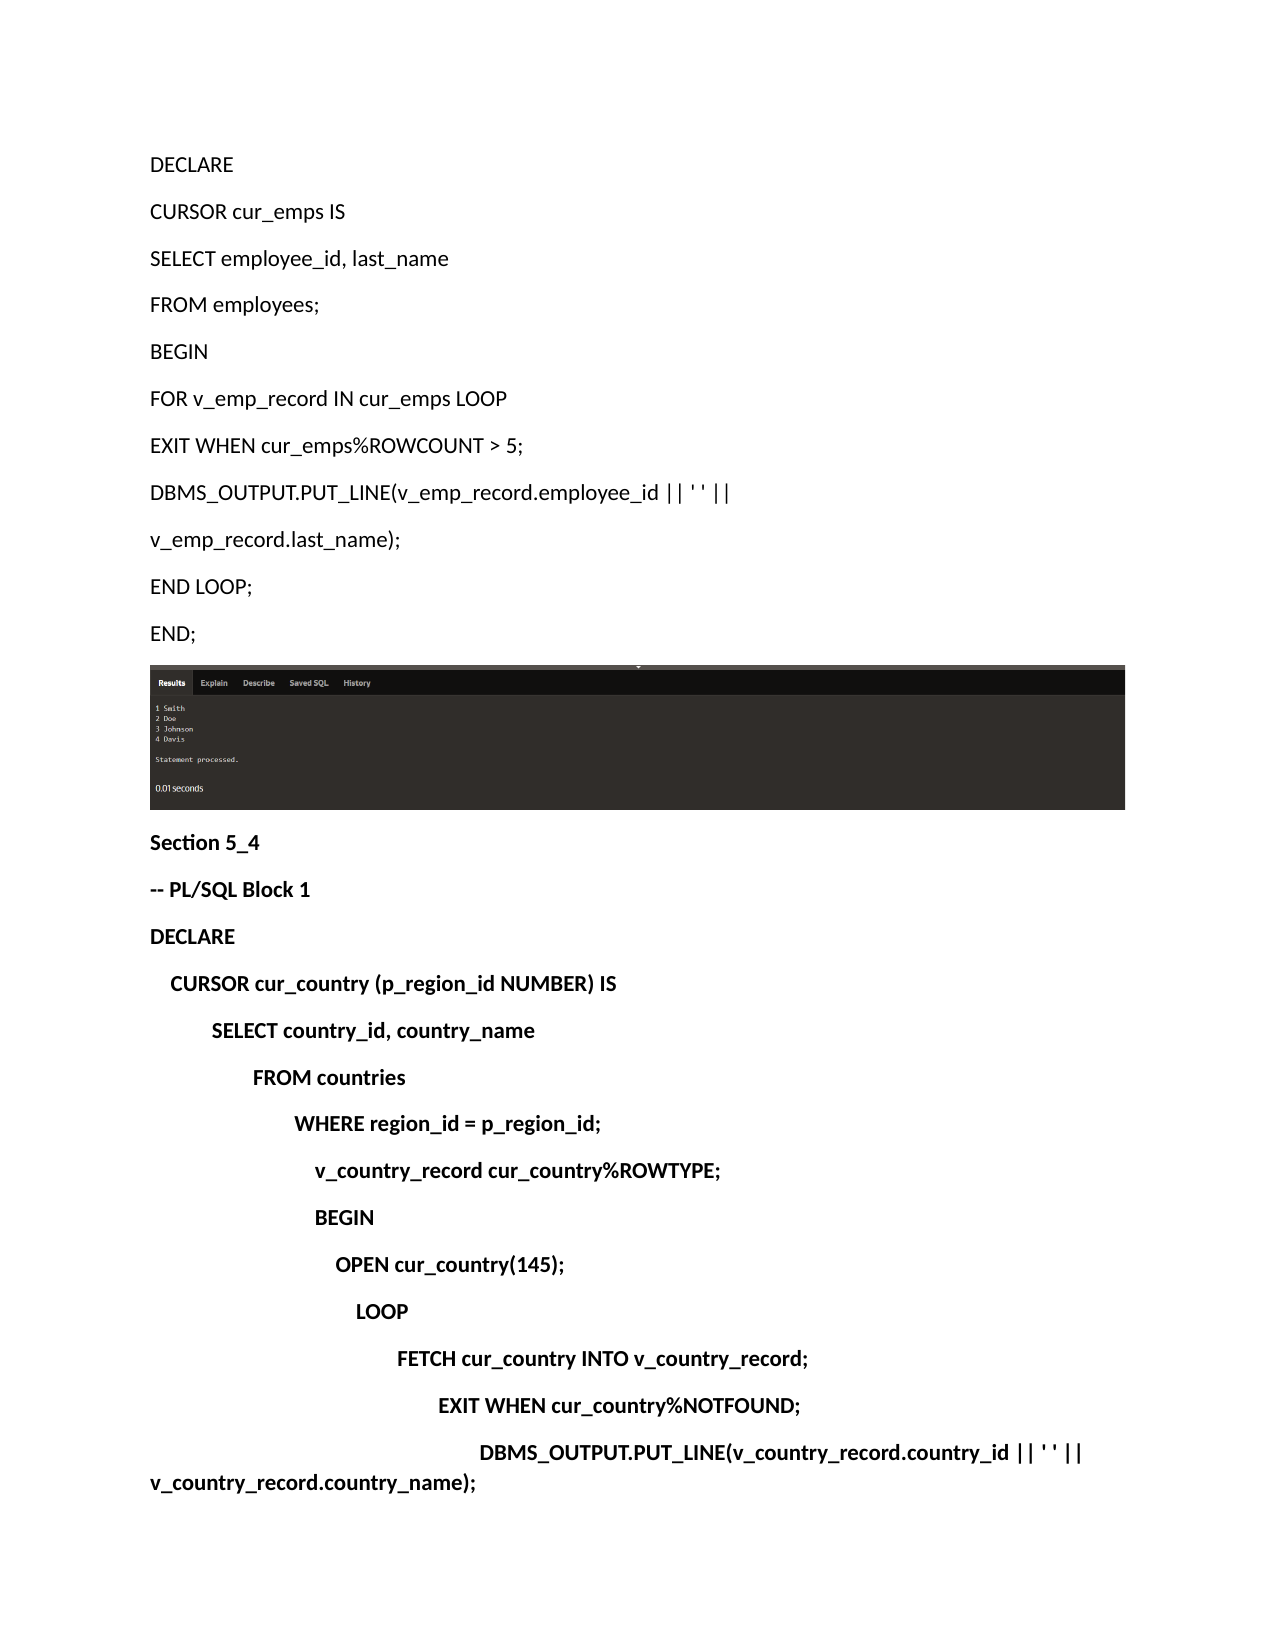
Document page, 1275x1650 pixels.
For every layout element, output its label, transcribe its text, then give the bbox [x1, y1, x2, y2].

text DBMS_OUTPUT.PUT_LINE(v_emp_record.employee_id || ' ' || [150, 478, 1125, 506]
text EXIT WHEN cur_country%NOTFOUND; [150, 1391, 1125, 1419]
text EXIT WHEN cur_emps%ROWCOUNT > 5; [150, 431, 1125, 459]
text Section 5_4 [150, 828, 1125, 856]
text DECLARE [150, 150, 1125, 178]
text BEGIN [150, 337, 1125, 366]
text END; [150, 619, 1125, 647]
text CURSOR cur_emps IS [150, 197, 1125, 225]
text CURSOR cur_country (p_region_id NUMBER) IS [150, 969, 1125, 997]
text LOOP [150, 1297, 1125, 1325]
picture [150, 665, 1125, 810]
text SELECT country_id, country_name [150, 1016, 1125, 1044]
text DBMS_OUTPUT.PUT_LINE(v_country_record.country_id || ' ' || v_country_record.country_name); [150, 1438, 1125, 1496]
text -- PL/SQL Block 1 [150, 875, 1125, 903]
text FROM employees; [150, 291, 1125, 319]
text WHERE region_id = p_region_id; [150, 1109, 1125, 1137]
text END LOOP; [150, 572, 1125, 600]
text v_country_record cur_country%ROWTYPE; [150, 1156, 1125, 1184]
text FETCH cur_country INTO v_country_record; [150, 1344, 1125, 1372]
text FOR v_emp_record IN cur_emps LOOP [150, 384, 1125, 412]
text BEGIN [150, 1203, 1125, 1231]
text FROM countries [150, 1063, 1125, 1091]
text SELECT employee_id, last_name [150, 244, 1125, 272]
text OPEN cur_country(145); [150, 1250, 1125, 1278]
text v_emp_record.last_name); [150, 525, 1125, 553]
text DECLARE [150, 922, 1125, 950]
